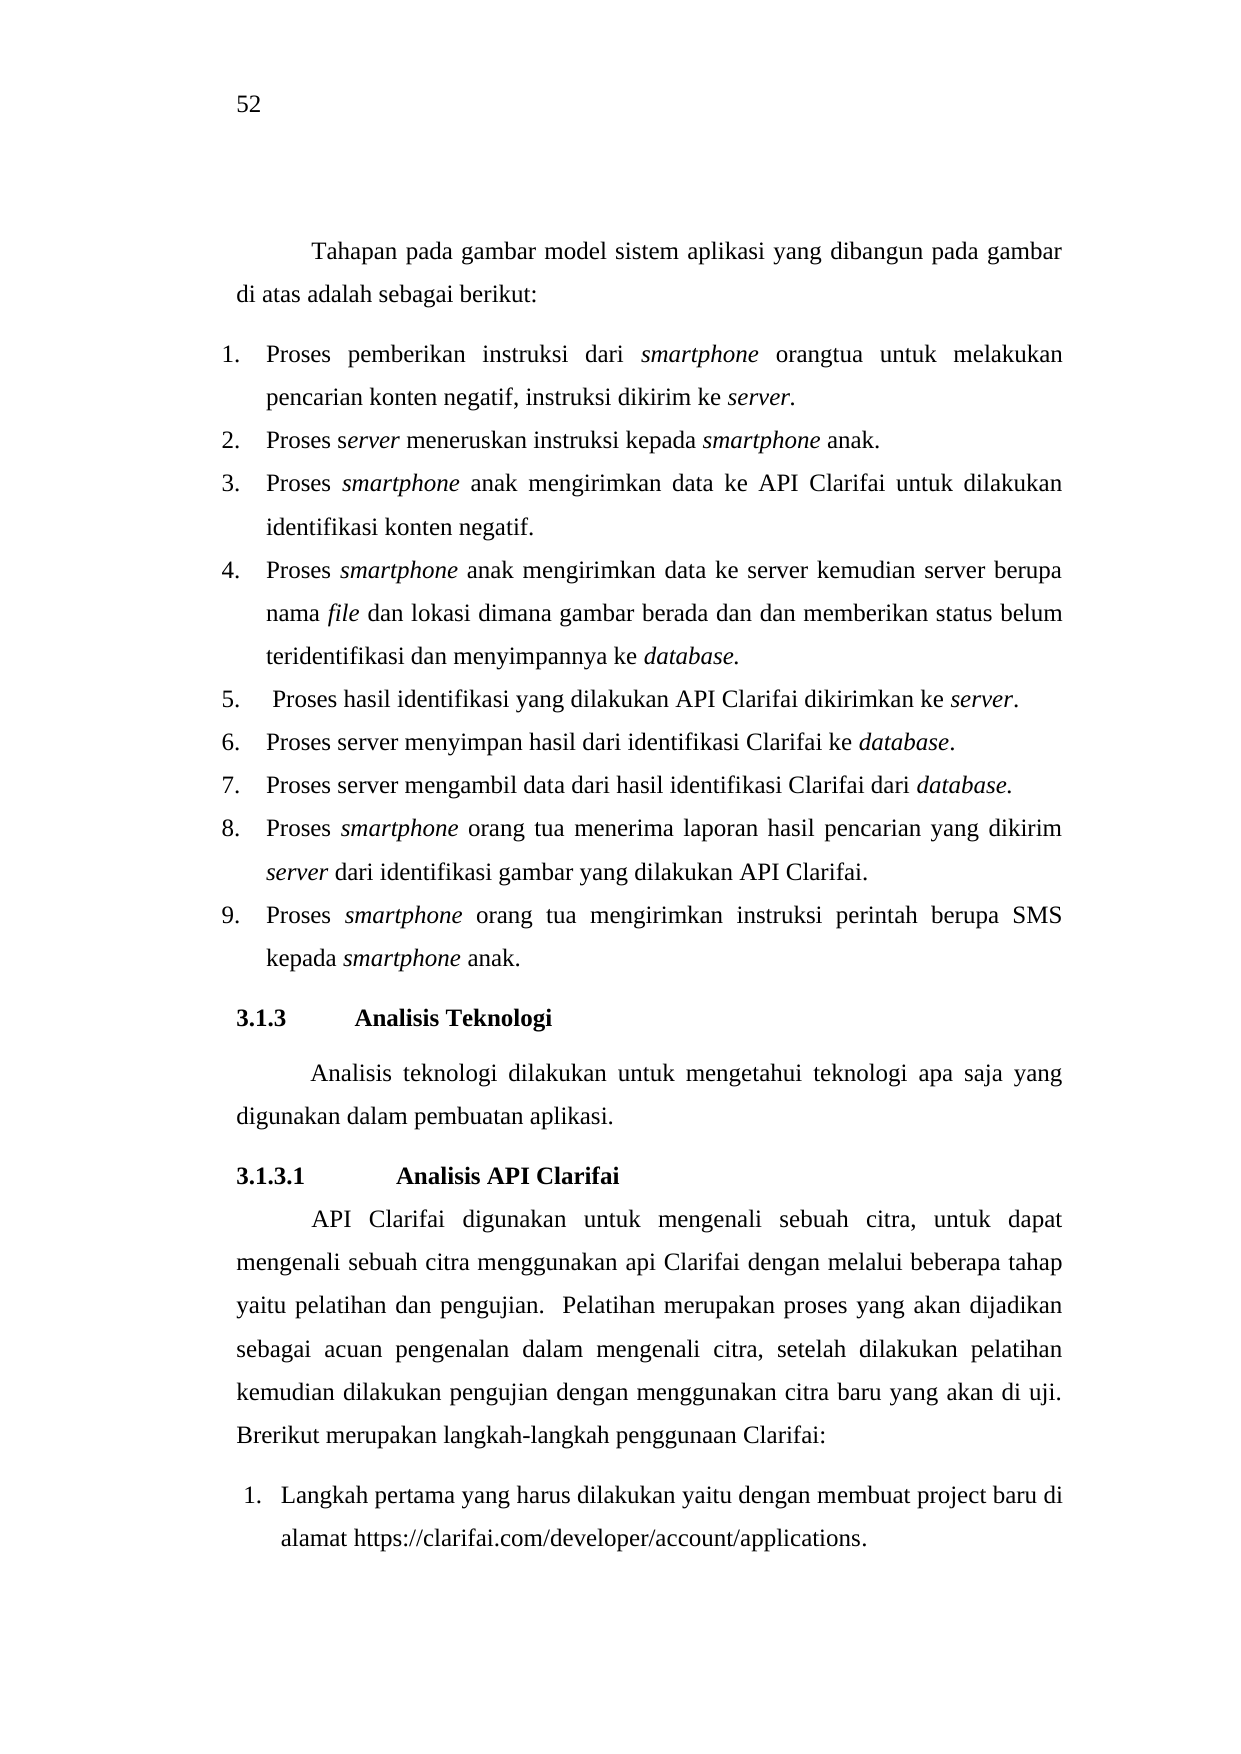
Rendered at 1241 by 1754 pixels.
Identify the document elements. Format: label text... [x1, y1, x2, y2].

list Proses smartphone orang tua menerima laporan hasil pencarian yang dikirim server dari identifikasi gambar yang dilakukan API Clarifai. [221, 813, 1063, 885]
list Langkah pertama yang harus dilakukan yaitu dengan membuat project baru di alamat https://clarifai.com/developer/account/applications. [243, 1480, 1063, 1552]
list Proses hasil identifikasi yang dilakukan API Clarifai dikirimkan ke server. [221, 684, 1063, 713]
list Proses smartphone anak mengirimkan data ke server kemudian server berupa nama file dan lokasi dimana gambar berada dan dan memberikan status belum teridentifikasi dan menyimpannya ke database. [221, 555, 1063, 670]
text Analisis teknologi dilakukan untuk mengetahui teknologi apa saja yang digunakan dalam pembuatan aplikasi. [236, 1058, 1063, 1130]
list Proses smartphone orang tua mengirimkan instruksi perintah berupa SMS kepada smartphone anak. [221, 900, 1063, 972]
list Proses server mengambil data dari hasil identifikasi Clarifai dari database. [221, 770, 1063, 799]
list Proses server meneruskan instruksi kepada smartphone anak. [221, 425, 1063, 454]
text API Clarifai digunakan untuk mengenali sebuah citra, untuk dapat mengenali sebuah citra menggunakan api Clarifai dengan melalui beberapa tahap yaitu pelatihan dan pengujian. Pelatihan merupakan proses yang akan dijadikan sebagai acuan pengenalan dalam mengenali citra, setelah dilakukan pelatihan kemudian dilakukan pengujian dengan menggunakan citra baru yang akan di uji. Brerikut merupakan langkah-langkah penggunaan Clarifai: [236, 1204, 1063, 1449]
subtitle Analisis API Clarifai [236, 1161, 1063, 1190]
list Proses smartphone anak mengirimkan data ke API Clarifai untuk dilakukan identifikasi konten negatif. [221, 468, 1063, 540]
list Proses server menyimpan hasil dari identifikasi Clarifai ke database. [221, 727, 1063, 756]
list Proses pemberikan instruksi dari smartphone orangtua untuk melakukan pencarian konten negatif, instruksi dikirim ke server. [221, 339, 1063, 411]
text Tahapan pada gambar model sistem aplikasi yang dibangun pada gambar di atas adalah sebagai berikut: [236, 236, 1063, 308]
subtitle Analisis Teknologi [236, 1003, 1063, 1031]
